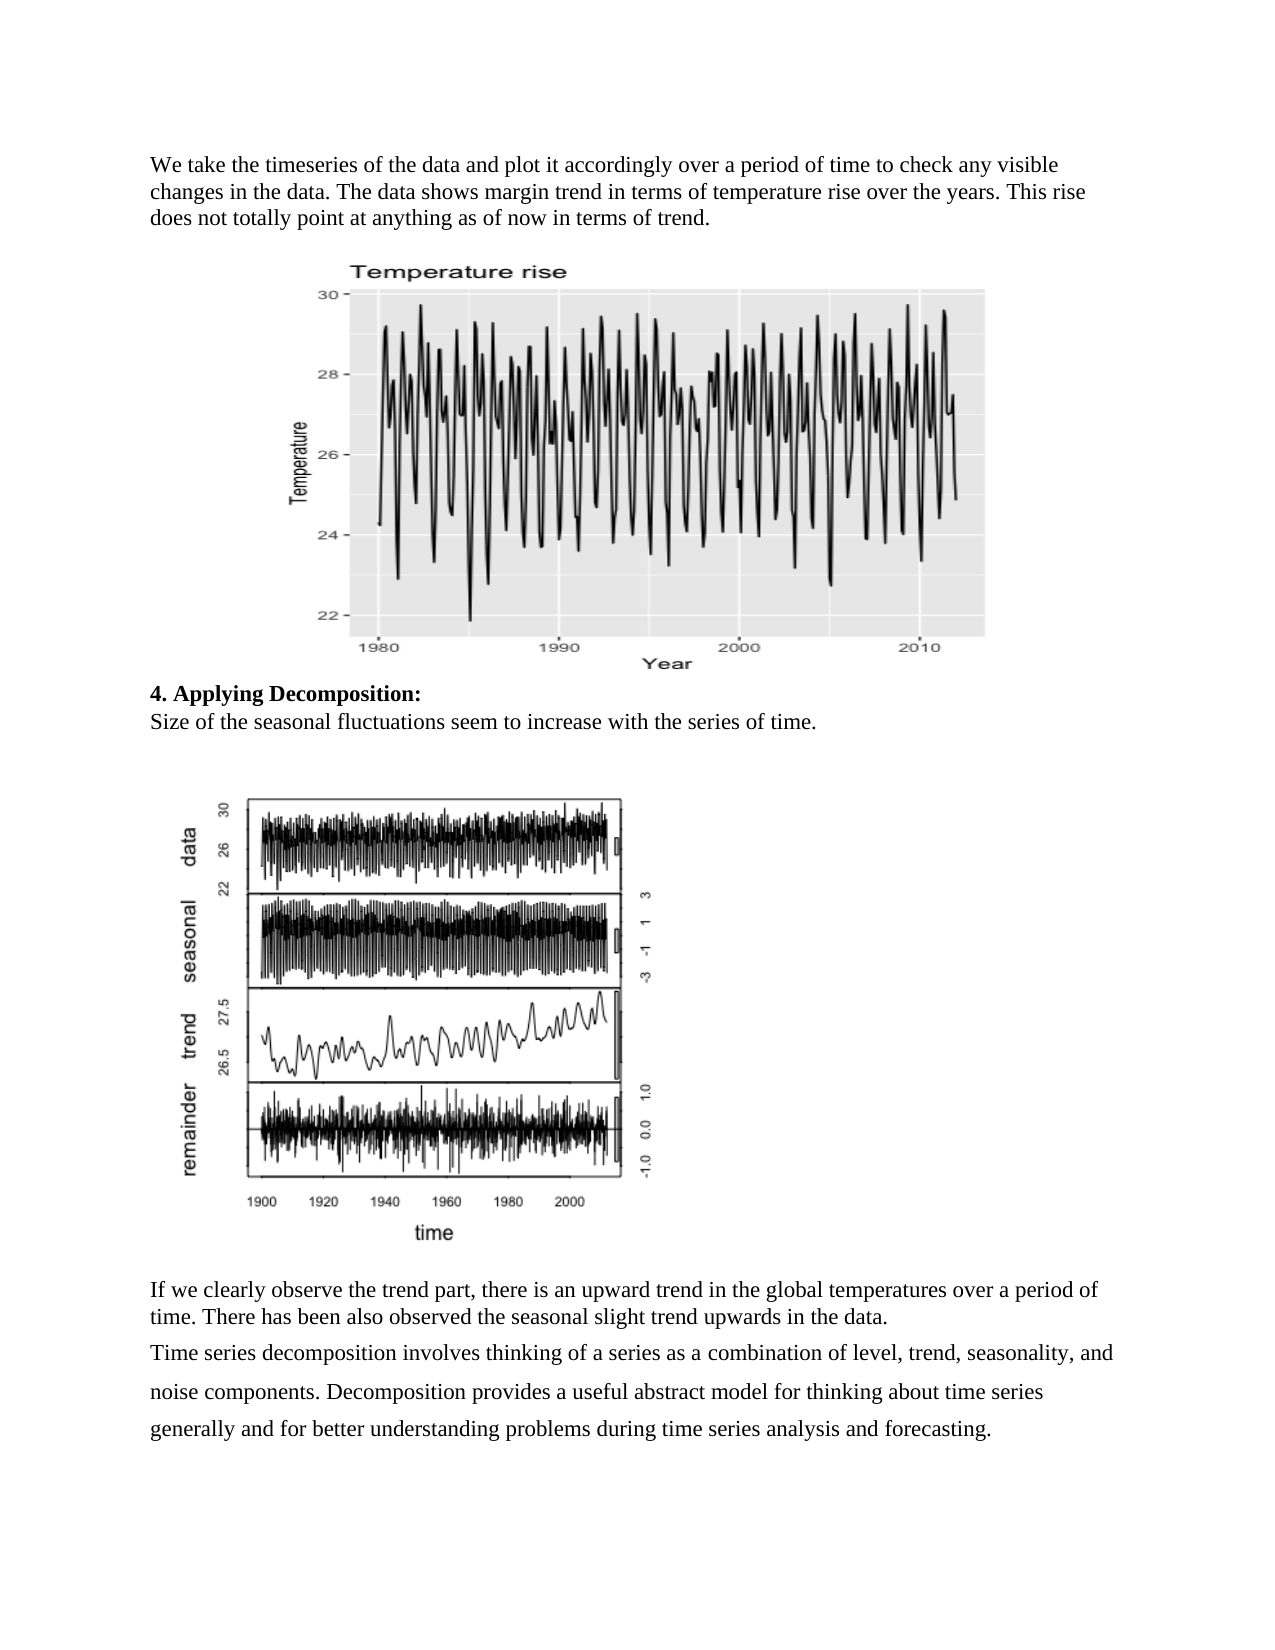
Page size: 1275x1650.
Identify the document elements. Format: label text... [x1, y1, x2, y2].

picture [278, 258, 997, 679]
list Time series decomposition involves thinking of a series as a combination of level, trend, seasonality, and noise components. Decomposition provides a useful abstract model for thinking about time series generally and for better understanding problems during time series analysis and forecasting. [112, 1329, 1125, 1442]
list 4. Applying Decomposition: [112, 679, 1125, 707]
list If we clearly observe the trend part, there is an upward trend in the global temperatures over a period of time. There has been also observed the seasonal slight trend upwards in the data. [112, 1275, 1125, 1329]
list We take the timeseries of the data and plot it accordingly over a period of time to check any visible changes in the data. The data shows margin trend in terms of temperature rise over the years. This rise does not totally point at anything as of now in terms of trend. [112, 150, 1125, 231]
picture [150, 735, 719, 1275]
